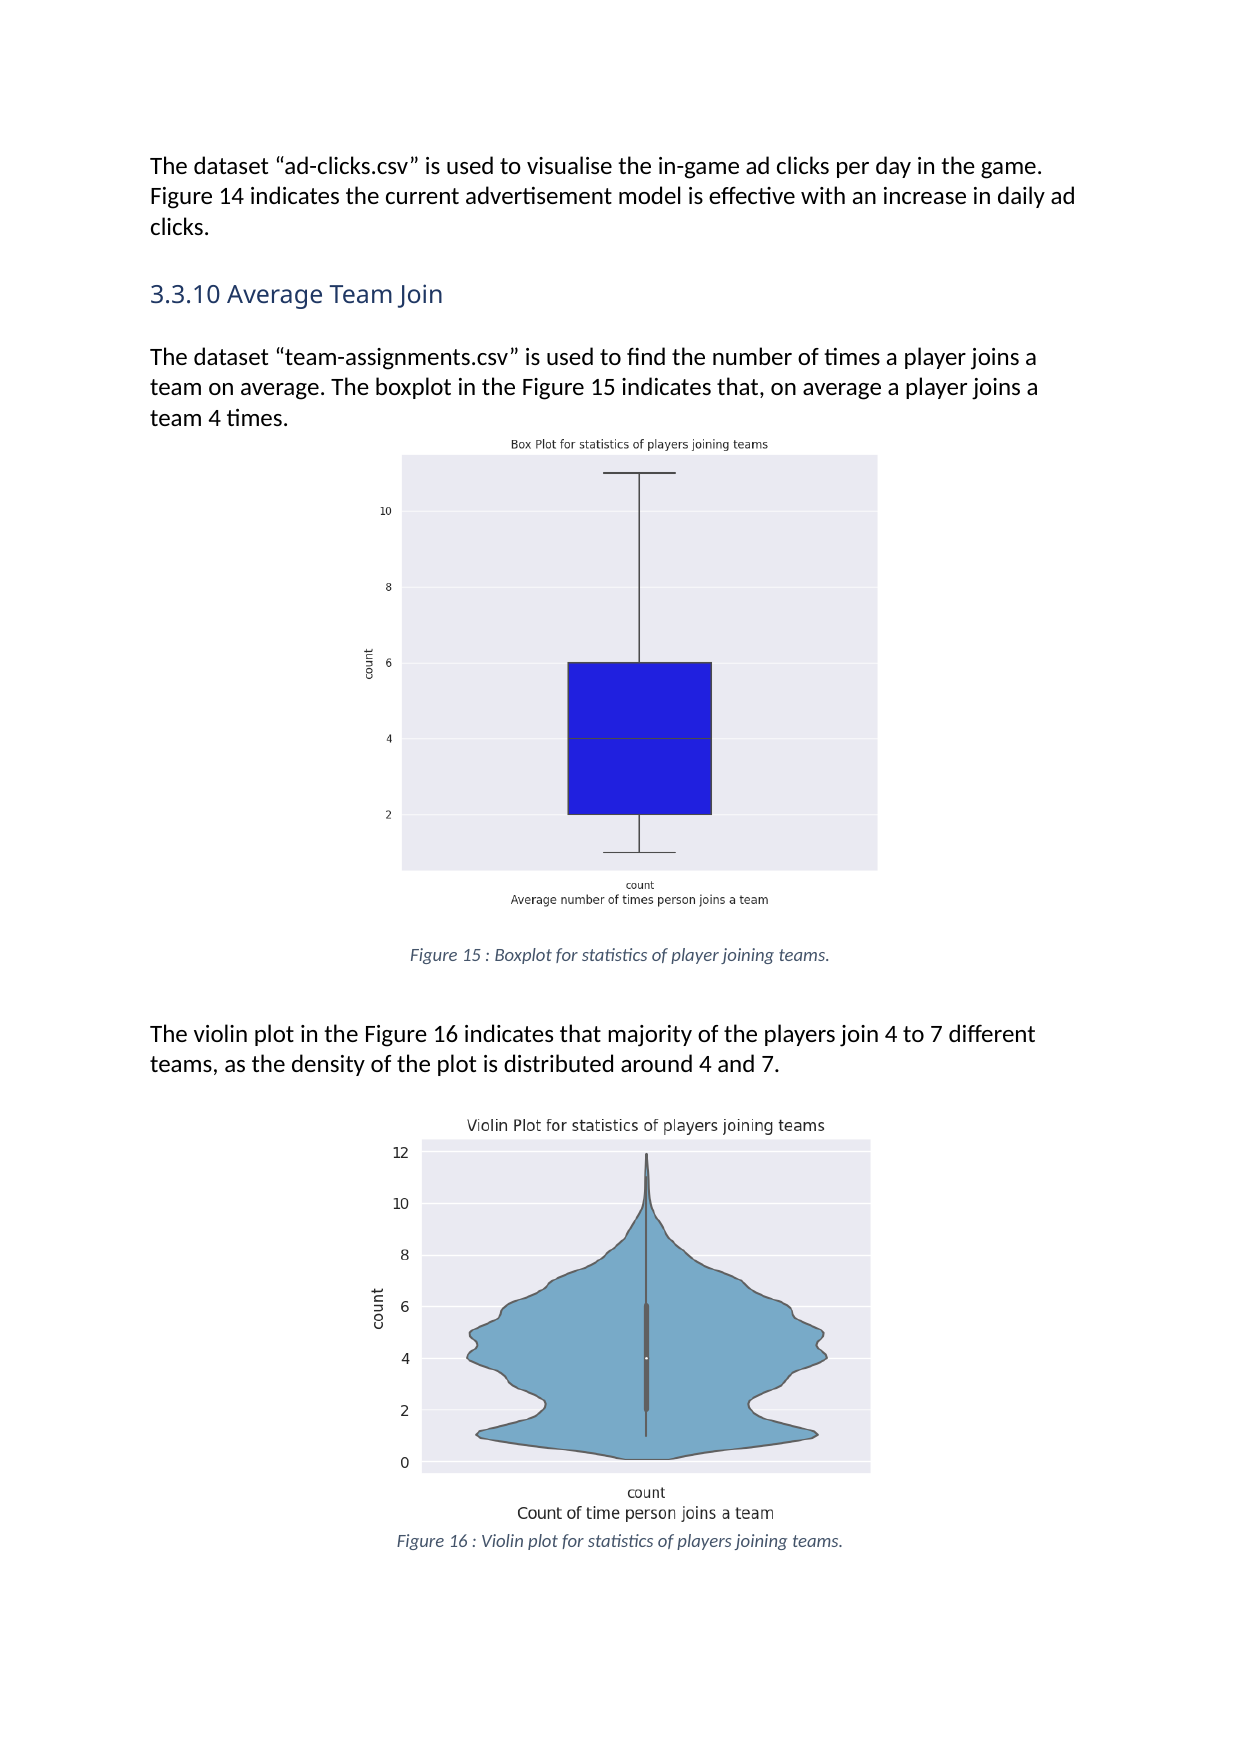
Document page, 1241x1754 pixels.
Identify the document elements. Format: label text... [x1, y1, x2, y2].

text The dataset “ad-clicks.csv” is used to visualise the in-game ad clicks per day in the game. Figure 14 indicates the current advertisement model is effective with an increase in daily ad clicks. [150, 150, 1090, 242]
picture [361, 1109, 880, 1530]
subtitle 3.3.10 Average Team Join [150, 276, 1090, 310]
picture [356, 432, 884, 913]
text The violin plot in the Figure 16 indicates that majority of the players join 4 to 7 different teams, as the density of the plot is distributed around 4 and 7. [150, 1018, 1090, 1079]
text The dataset “team-assignments.csv” is used to find the number of times a player joins a team on average. The boxplot in the Figure 15 indicates that, on average a player joins a team 4 times. [150, 341, 1090, 432]
